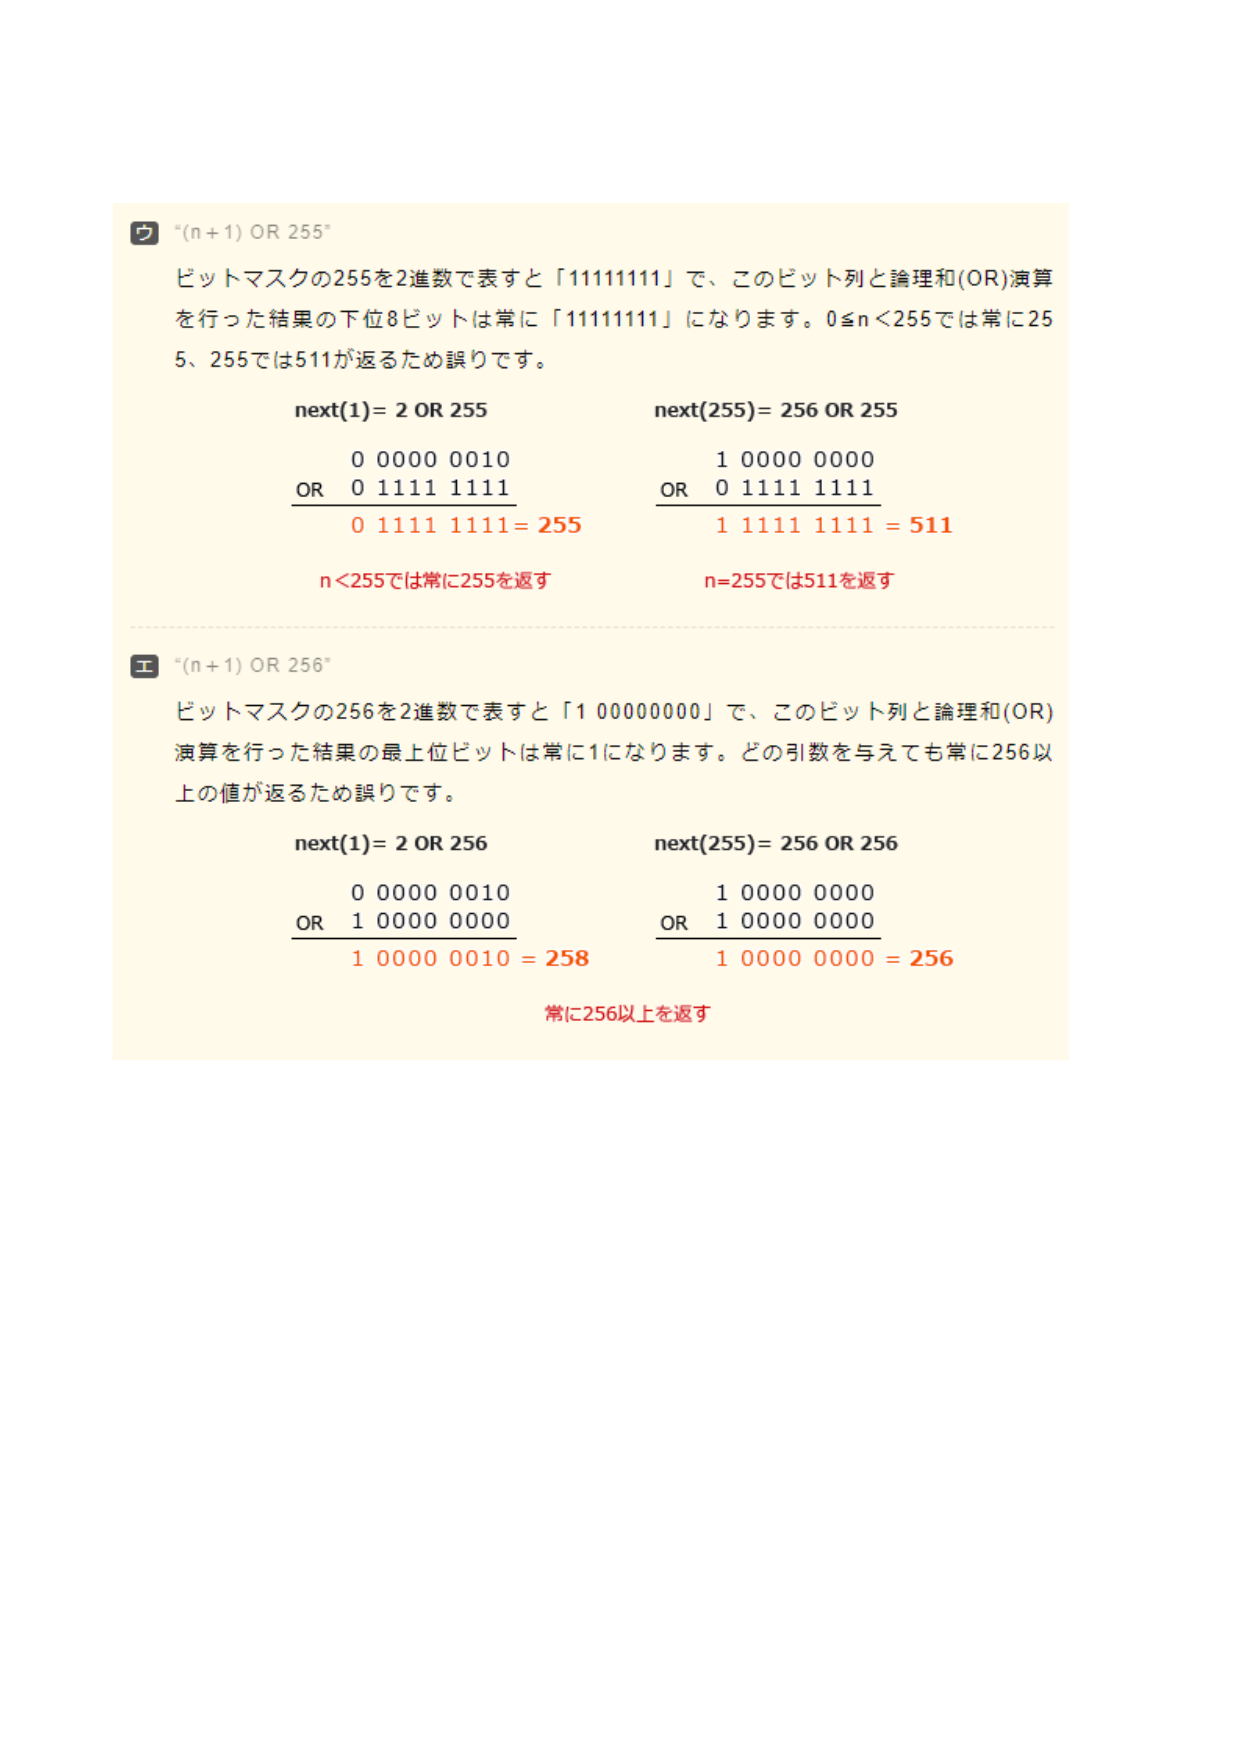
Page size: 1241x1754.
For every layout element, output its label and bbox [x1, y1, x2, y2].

picture [112, 203, 1069, 1060]
